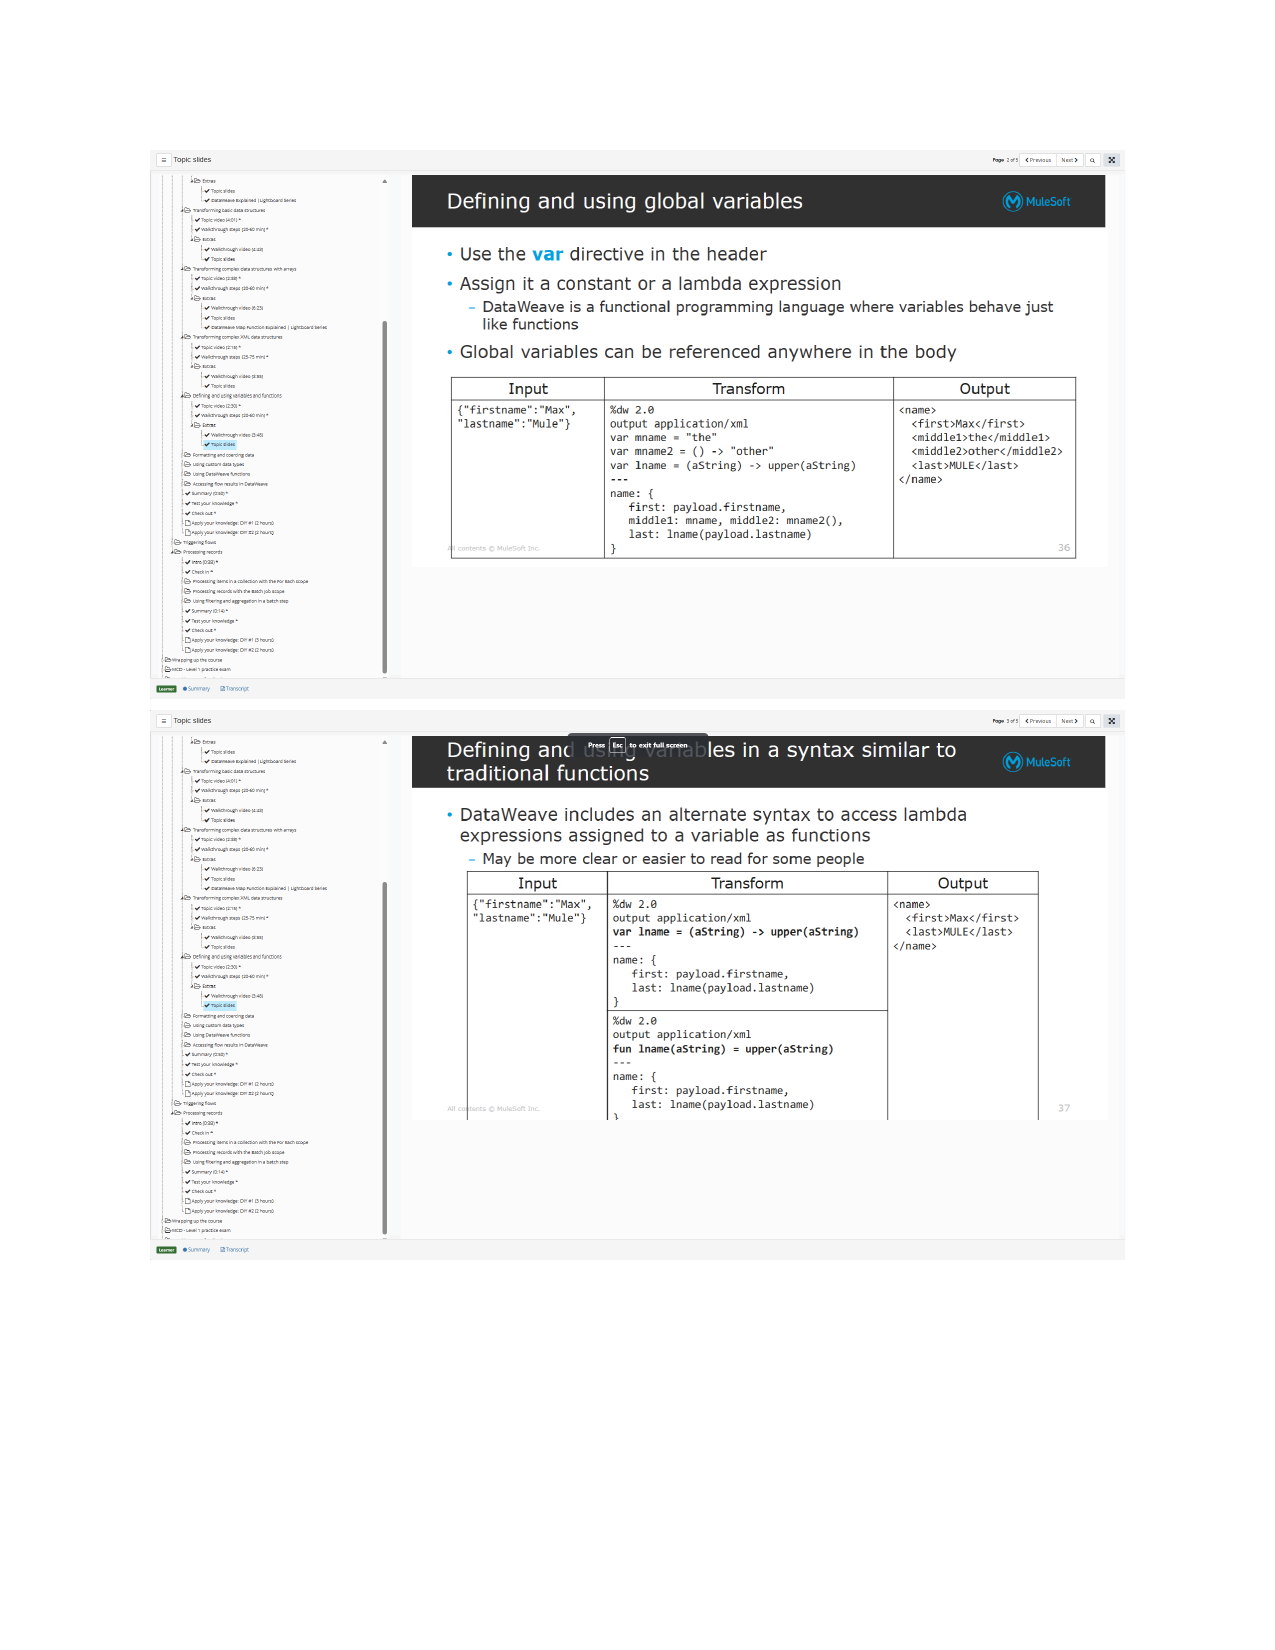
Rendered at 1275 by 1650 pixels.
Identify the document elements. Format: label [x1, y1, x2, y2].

picture [150, 150, 1125, 699]
picture [150, 710, 1125, 1260]
